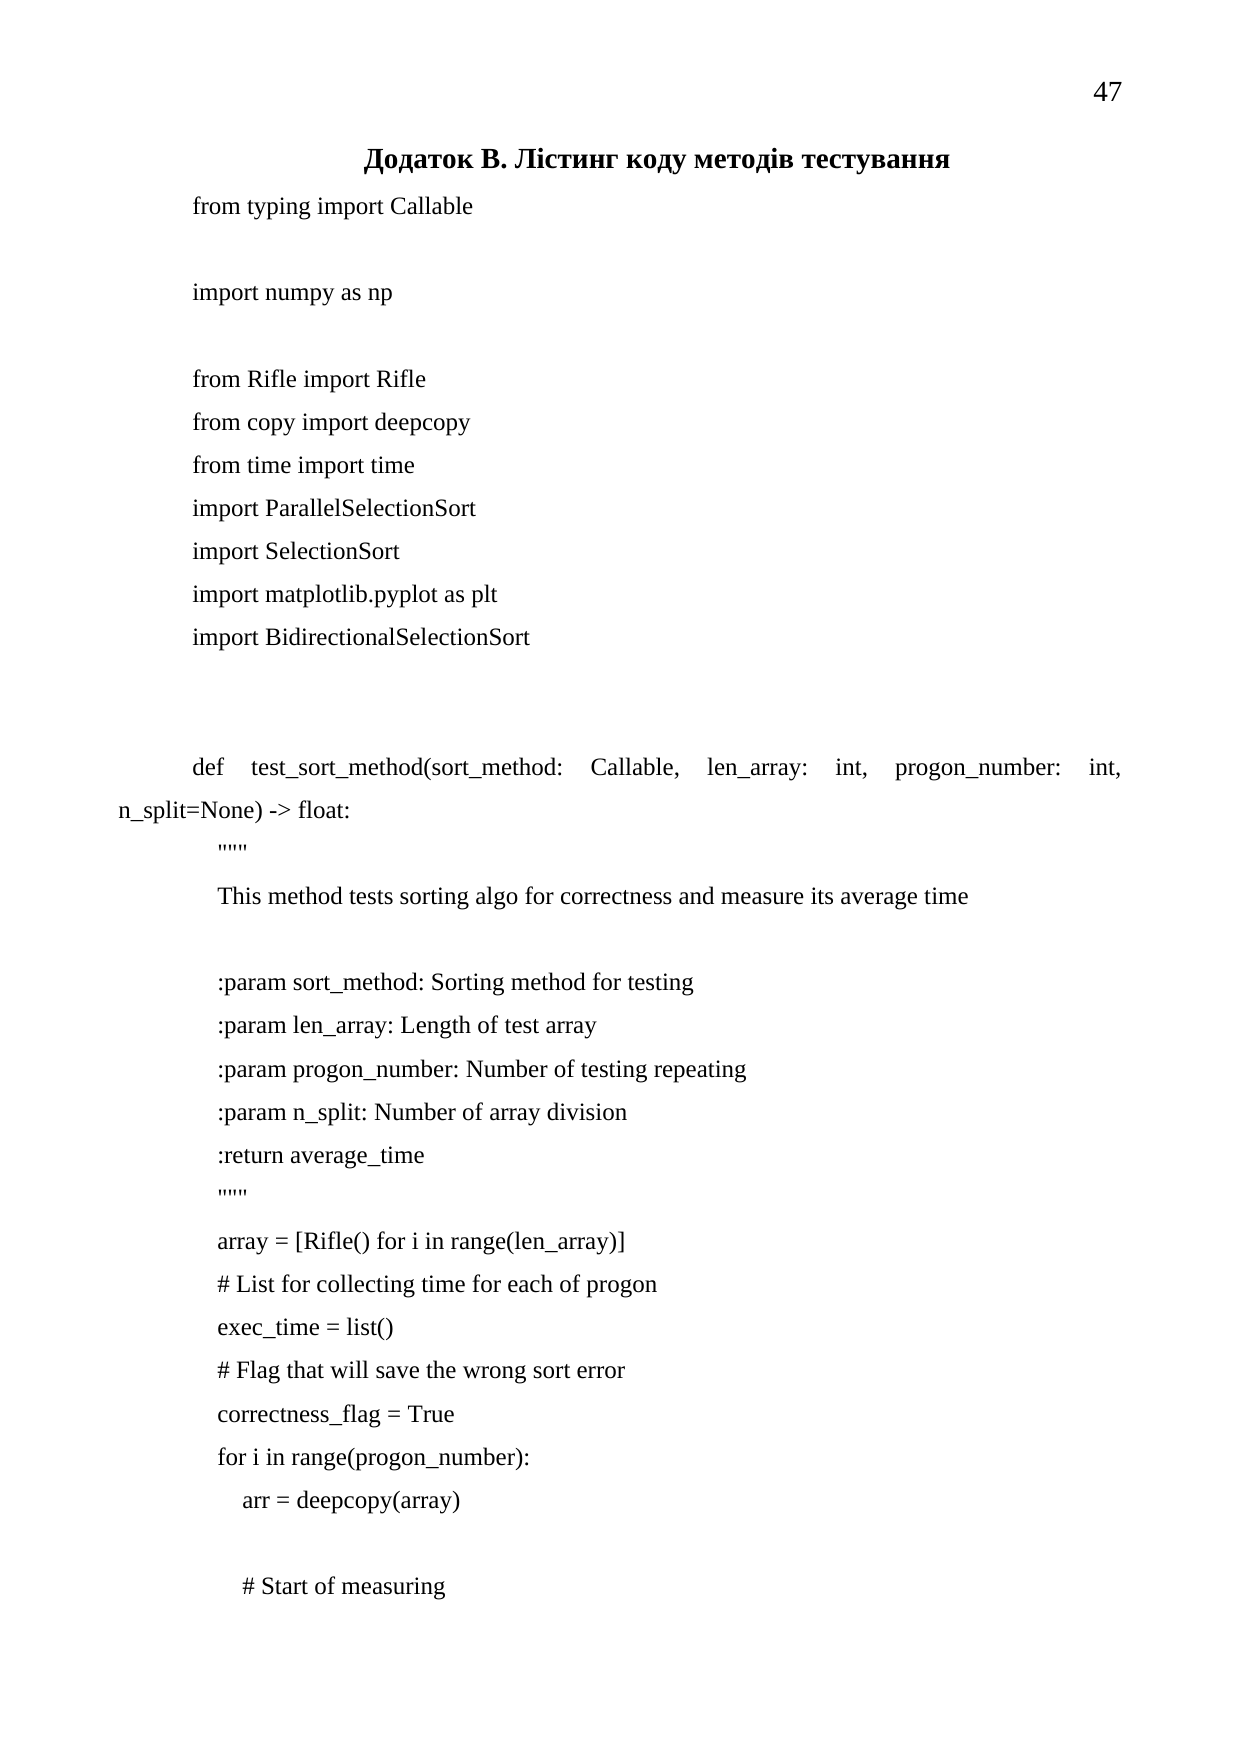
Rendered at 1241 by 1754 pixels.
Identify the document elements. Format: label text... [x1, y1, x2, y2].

text from Rifle import Rifle [118, 364, 1122, 392]
text # Start of measuring [118, 1571, 1122, 1600]
subtitle Додаток В. Лістинг коду методів тестування [118, 141, 1122, 174]
text import BidirectionalSelectionSort [118, 622, 1122, 651]
text arr = deepcopy(array) [118, 1485, 1122, 1514]
text :param progon_number: Number of testing repeating [118, 1054, 1122, 1082]
text :param n_split: Number of array division [118, 1097, 1122, 1126]
text :return average_time [118, 1140, 1122, 1169]
text def test_sort_method(sort_method: Callable, len_array: int, progon_number: int, n_split=None) -> float: [118, 752, 1122, 824]
text This method tests sorting algo for correctness and measure its average time [118, 881, 1122, 910]
text # List for collecting time for each of progon [118, 1269, 1122, 1298]
text :param sort_method: Sorting method for testing [118, 967, 1122, 996]
text # Flag that will save the wrong sort error [118, 1356, 1122, 1384]
text import ParallelSelectionSort [118, 493, 1122, 522]
text from copy import deepcopy [118, 407, 1122, 436]
text exec_time = list() [118, 1312, 1122, 1341]
text """ [118, 1183, 1122, 1212]
text correctness_flag = True [118, 1399, 1122, 1427]
text import matplotlib.pyplot as plt [118, 579, 1122, 608]
text from typing import Callable [118, 191, 1122, 220]
text import numpy as np [118, 277, 1122, 306]
text for i in range(progon_number): [118, 1442, 1122, 1471]
text :param len_array: Length of test array [118, 1011, 1122, 1039]
text from time import time [118, 450, 1122, 479]
text """ [118, 838, 1122, 867]
text import SelectionSort [118, 536, 1122, 565]
text array = [Rifle() for i in range(len_array)] [118, 1226, 1122, 1255]
